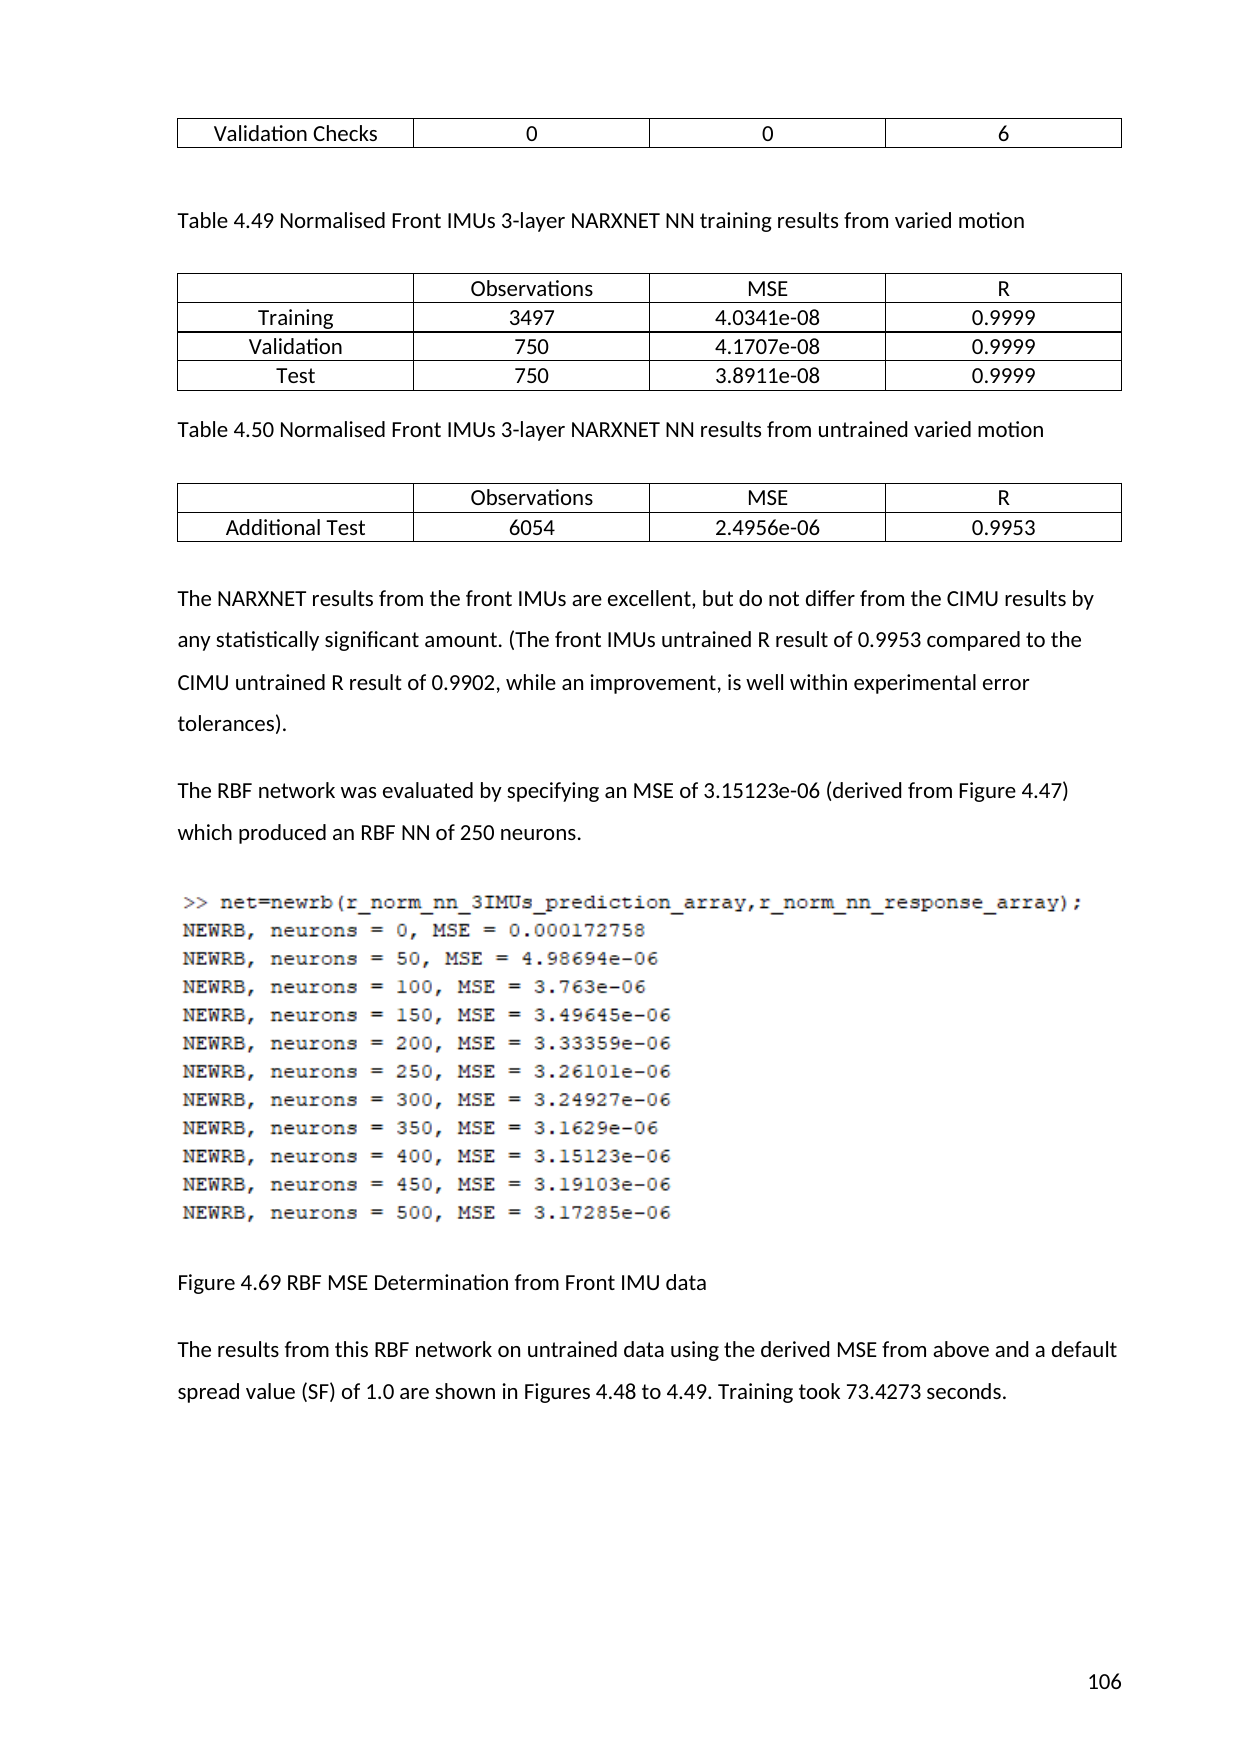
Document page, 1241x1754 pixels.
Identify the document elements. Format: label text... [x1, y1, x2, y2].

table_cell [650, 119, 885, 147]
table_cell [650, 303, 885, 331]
text The NARXNET results from the front IMUs are excellent, but do not differ from the CIMU results by any statistically significant amount. (The front IMUs untrained R result of 0.9953 compared to the CIMU untrained R result of 0.9902, while an improvement, is well within experimental error tolerances). [177, 542, 1122, 738]
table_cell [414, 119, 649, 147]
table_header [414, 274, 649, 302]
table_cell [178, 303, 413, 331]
text The results from this RBF network on untrained data using the derived MSE from above and a default spread value (SF) of 1.0 are shown in Figures 4.48 to 4.49. Training took 73.4273 seconds. [177, 1335, 1122, 1405]
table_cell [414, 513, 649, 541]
text The RBF network was evaluated by specifying an MSE of 3.15123e-06 (derived from Figure 4.47) which produced an RBF NN of 250 neurons. [177, 777, 1122, 847]
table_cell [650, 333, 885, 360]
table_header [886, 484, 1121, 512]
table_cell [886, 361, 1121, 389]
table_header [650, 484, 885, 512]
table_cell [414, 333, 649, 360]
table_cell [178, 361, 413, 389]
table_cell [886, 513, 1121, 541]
picture [177, 885, 1106, 1230]
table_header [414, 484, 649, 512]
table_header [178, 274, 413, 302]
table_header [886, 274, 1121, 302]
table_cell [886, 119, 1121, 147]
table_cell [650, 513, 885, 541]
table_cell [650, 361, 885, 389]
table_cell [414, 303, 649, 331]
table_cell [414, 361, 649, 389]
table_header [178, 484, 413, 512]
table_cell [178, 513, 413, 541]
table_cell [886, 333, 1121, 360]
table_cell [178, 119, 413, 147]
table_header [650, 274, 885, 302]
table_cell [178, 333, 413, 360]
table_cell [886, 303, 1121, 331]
